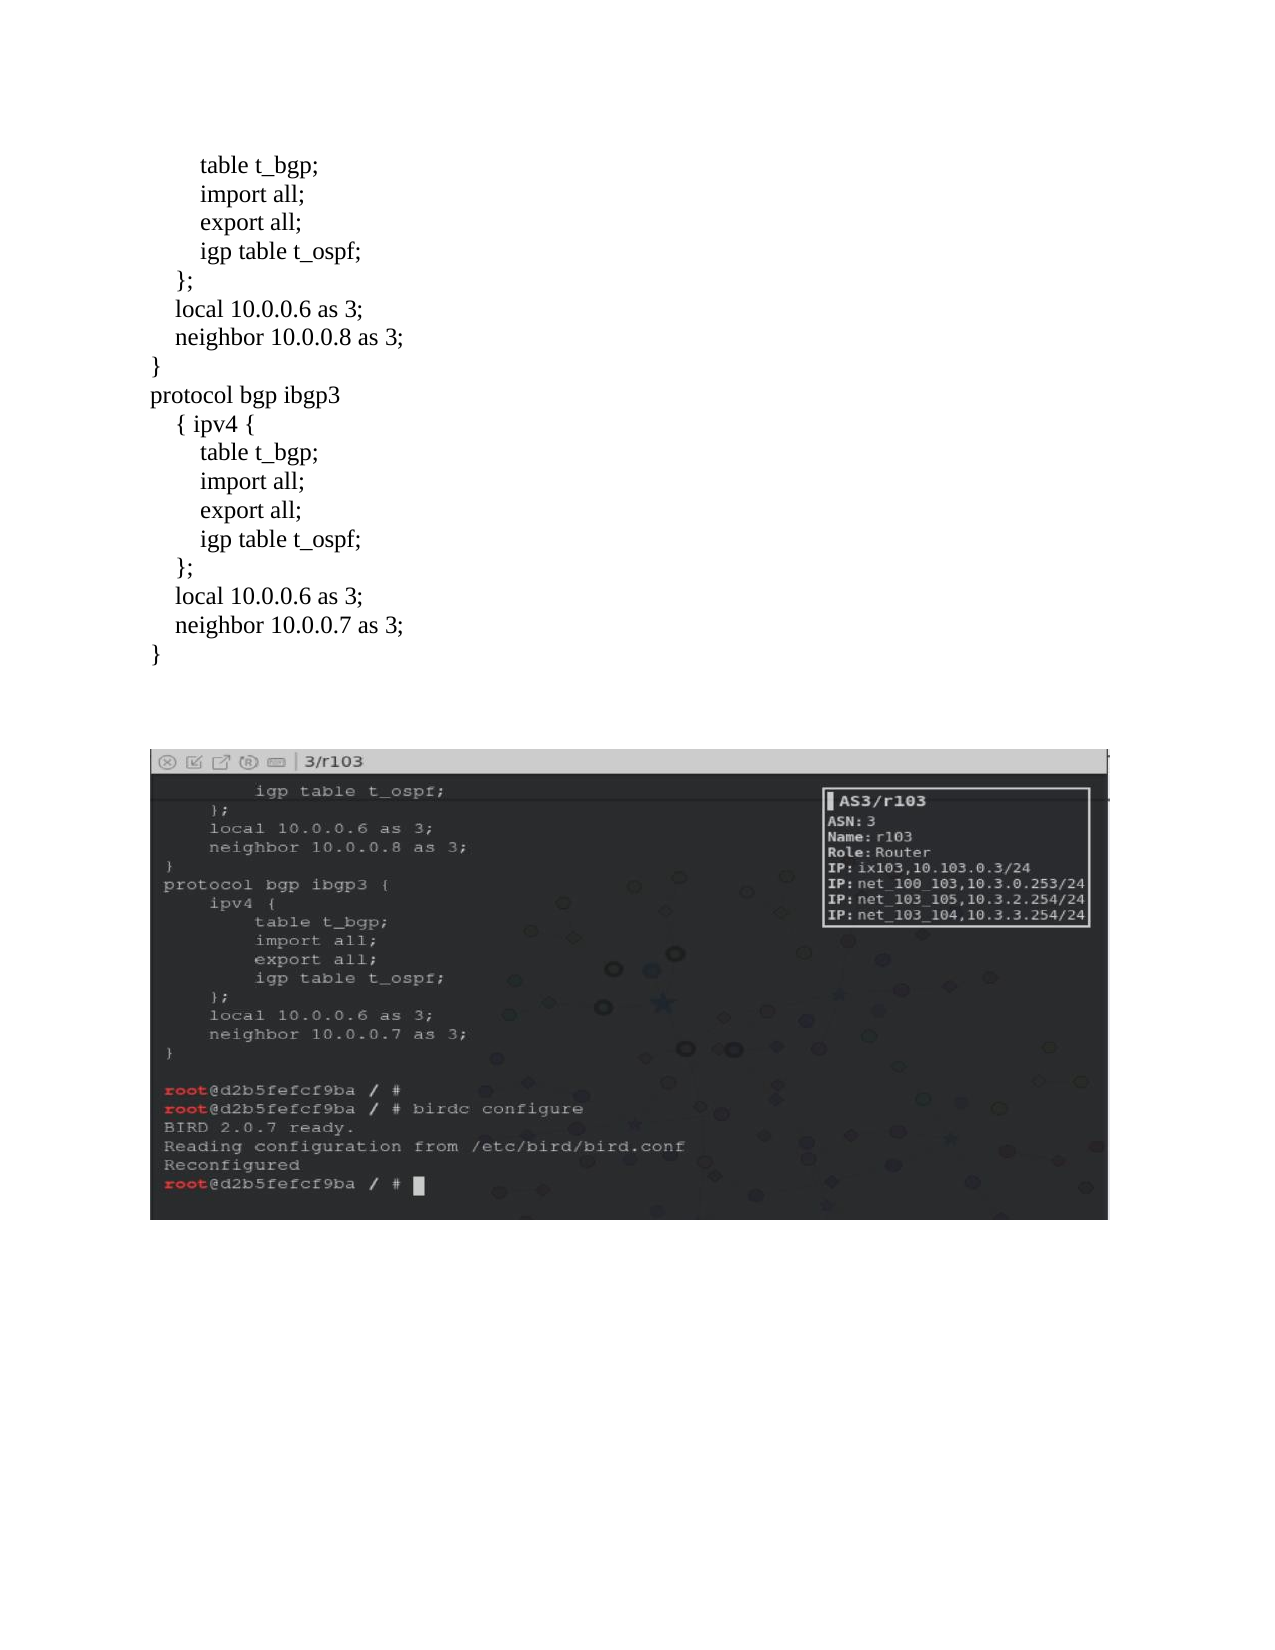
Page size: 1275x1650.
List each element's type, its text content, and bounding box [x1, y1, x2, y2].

text } [150, 351, 1164, 380]
text local 10.0.0.6 as 3; [175, 294, 1164, 322]
text local 10.0.0.6 as 3; [175, 581, 1164, 610]
text neighbor 10.0.0.7 as 3; [175, 610, 1164, 639]
text }; [175, 265, 1164, 294]
text neighbor 10.0.0.8 as 3; [175, 322, 1164, 351]
text protocol bgp ibgp3 { ipv4 { [150, 380, 365, 437]
text igp table t_ospf; [200, 236, 1164, 265]
picture [150, 749, 1110, 1220]
text table t_bgp; import all; export all; [200, 437, 319, 524]
text igp table t_ospf; [200, 524, 1164, 552]
text } [150, 639, 1164, 667]
text table t_bgp; import all; export all; [200, 150, 319, 236]
text }; [175, 552, 1164, 581]
